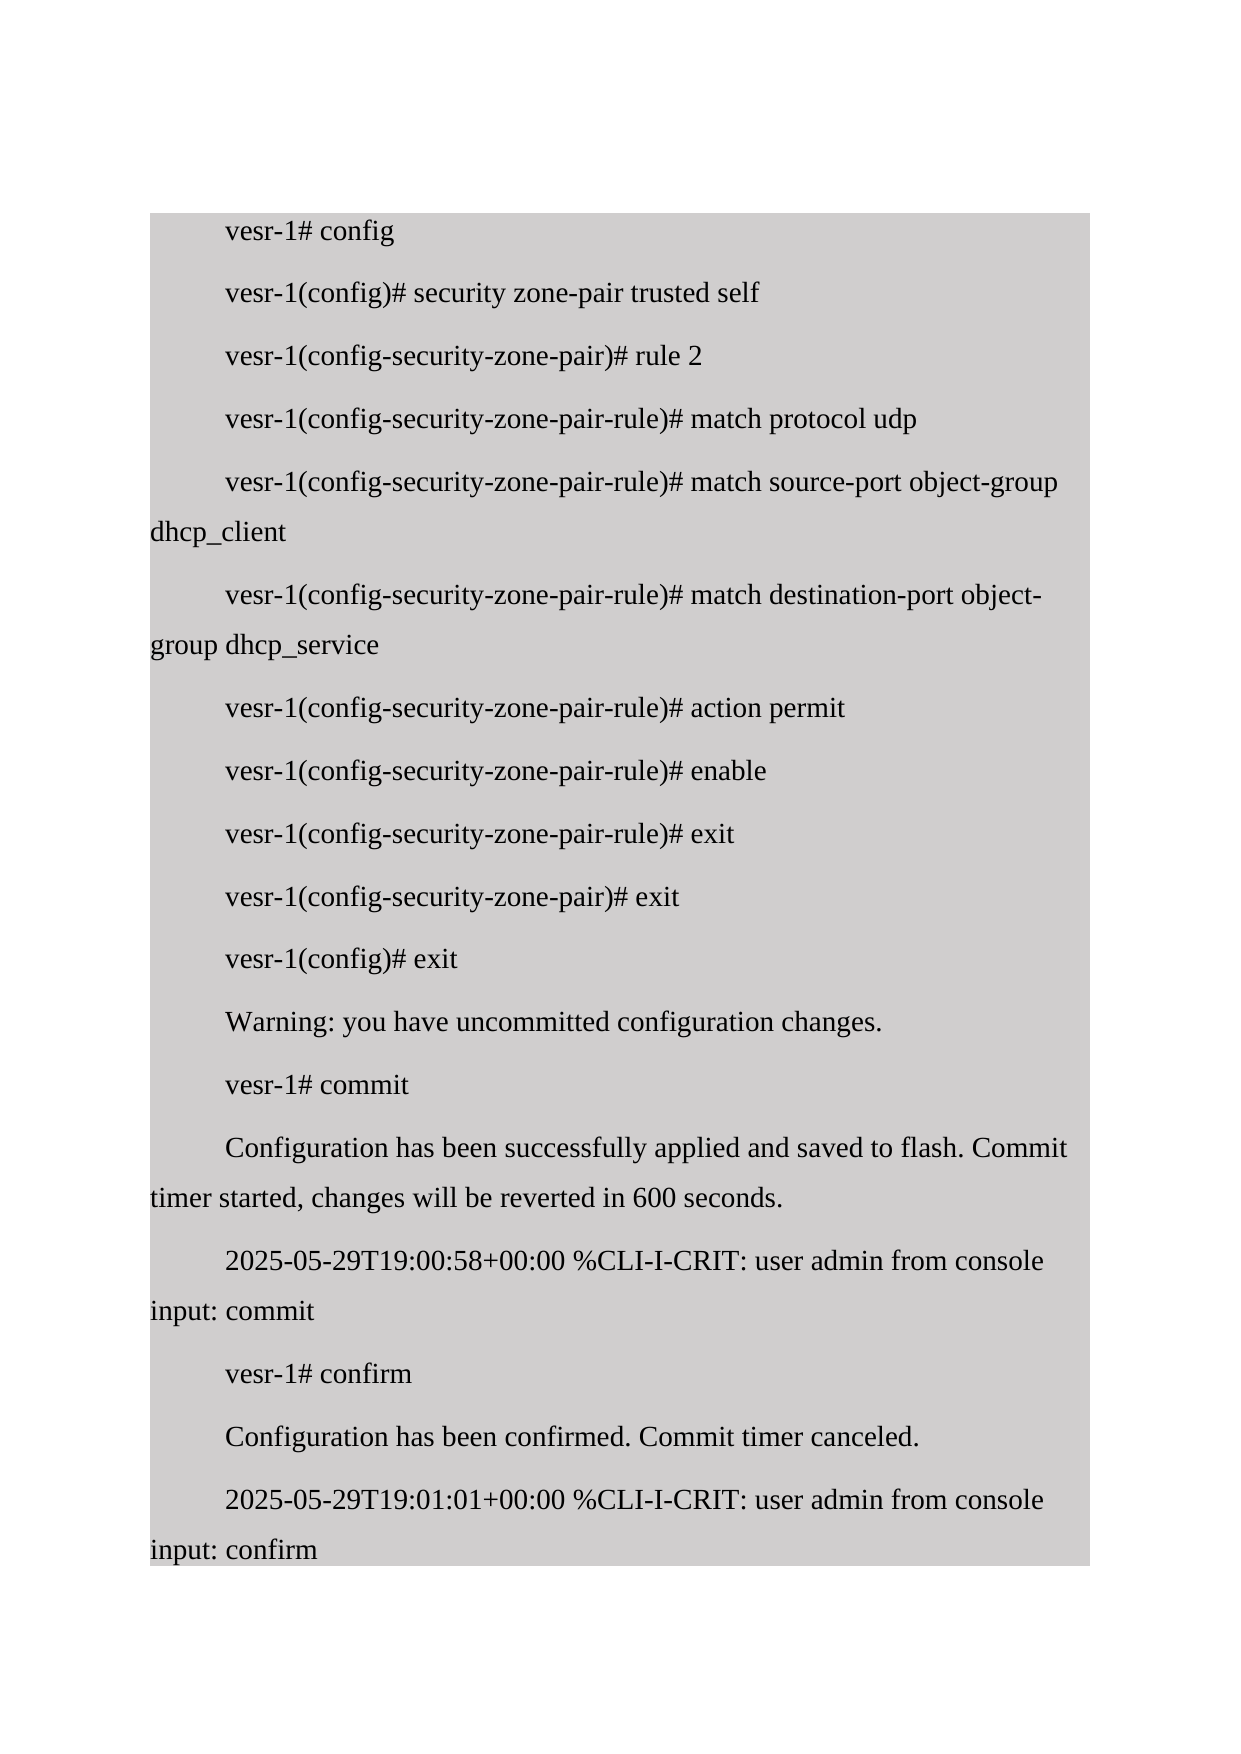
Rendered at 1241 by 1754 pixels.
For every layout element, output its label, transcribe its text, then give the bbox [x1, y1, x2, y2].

text vesr-1(config-security-zone-pair-rule)# match protocol udp [150, 401, 1090, 435]
text vesr-1# commit [150, 1067, 1090, 1101]
text vesr-1(config-security-zone-pair-rule)# match destination-port object-group dhcp_service [150, 577, 1090, 661]
text vesr-1(config-security-zone-pair-rule)# exit [150, 816, 1090, 849]
text vesr-1(config)# exit [150, 942, 1090, 975]
text 2025-05-29T19:00:58+00:00 %CLI-I-CRIT: user admin from console input: commit [150, 1243, 1090, 1327]
text Configuration has been confirmed. Commit timer canceled. [150, 1419, 1090, 1453]
text vesr-1(config-security-zone-pair-rule)# match source-port object-group dhcp_client [150, 464, 1090, 548]
text vesr-1(config-security-zone-pair-rule)# action permit [150, 690, 1090, 724]
text Configuration has been successfully applied and saved to flash. Commit timer started, changes will be reverted in 600 seconds. [150, 1130, 1090, 1214]
text vesr-1(config-security-zone-pair)# exit [150, 879, 1090, 912]
text vesr-1(config)# security zone-pair trusted self [150, 276, 1090, 309]
text 2025-05-29T19:01:01+00:00 %CLI-I-CRIT: user admin from console input: confirm [150, 1482, 1090, 1566]
text vesr-1# config [150, 213, 1090, 246]
text vesr-1# confirm [150, 1356, 1090, 1390]
text vesr-1(config-security-zone-pair-rule)# enable [150, 753, 1090, 787]
text vesr-1(config-security-zone-pair)# rule 2 [150, 338, 1090, 372]
text Warning: you have uncommitted configuration changes. [150, 1004, 1090, 1038]
